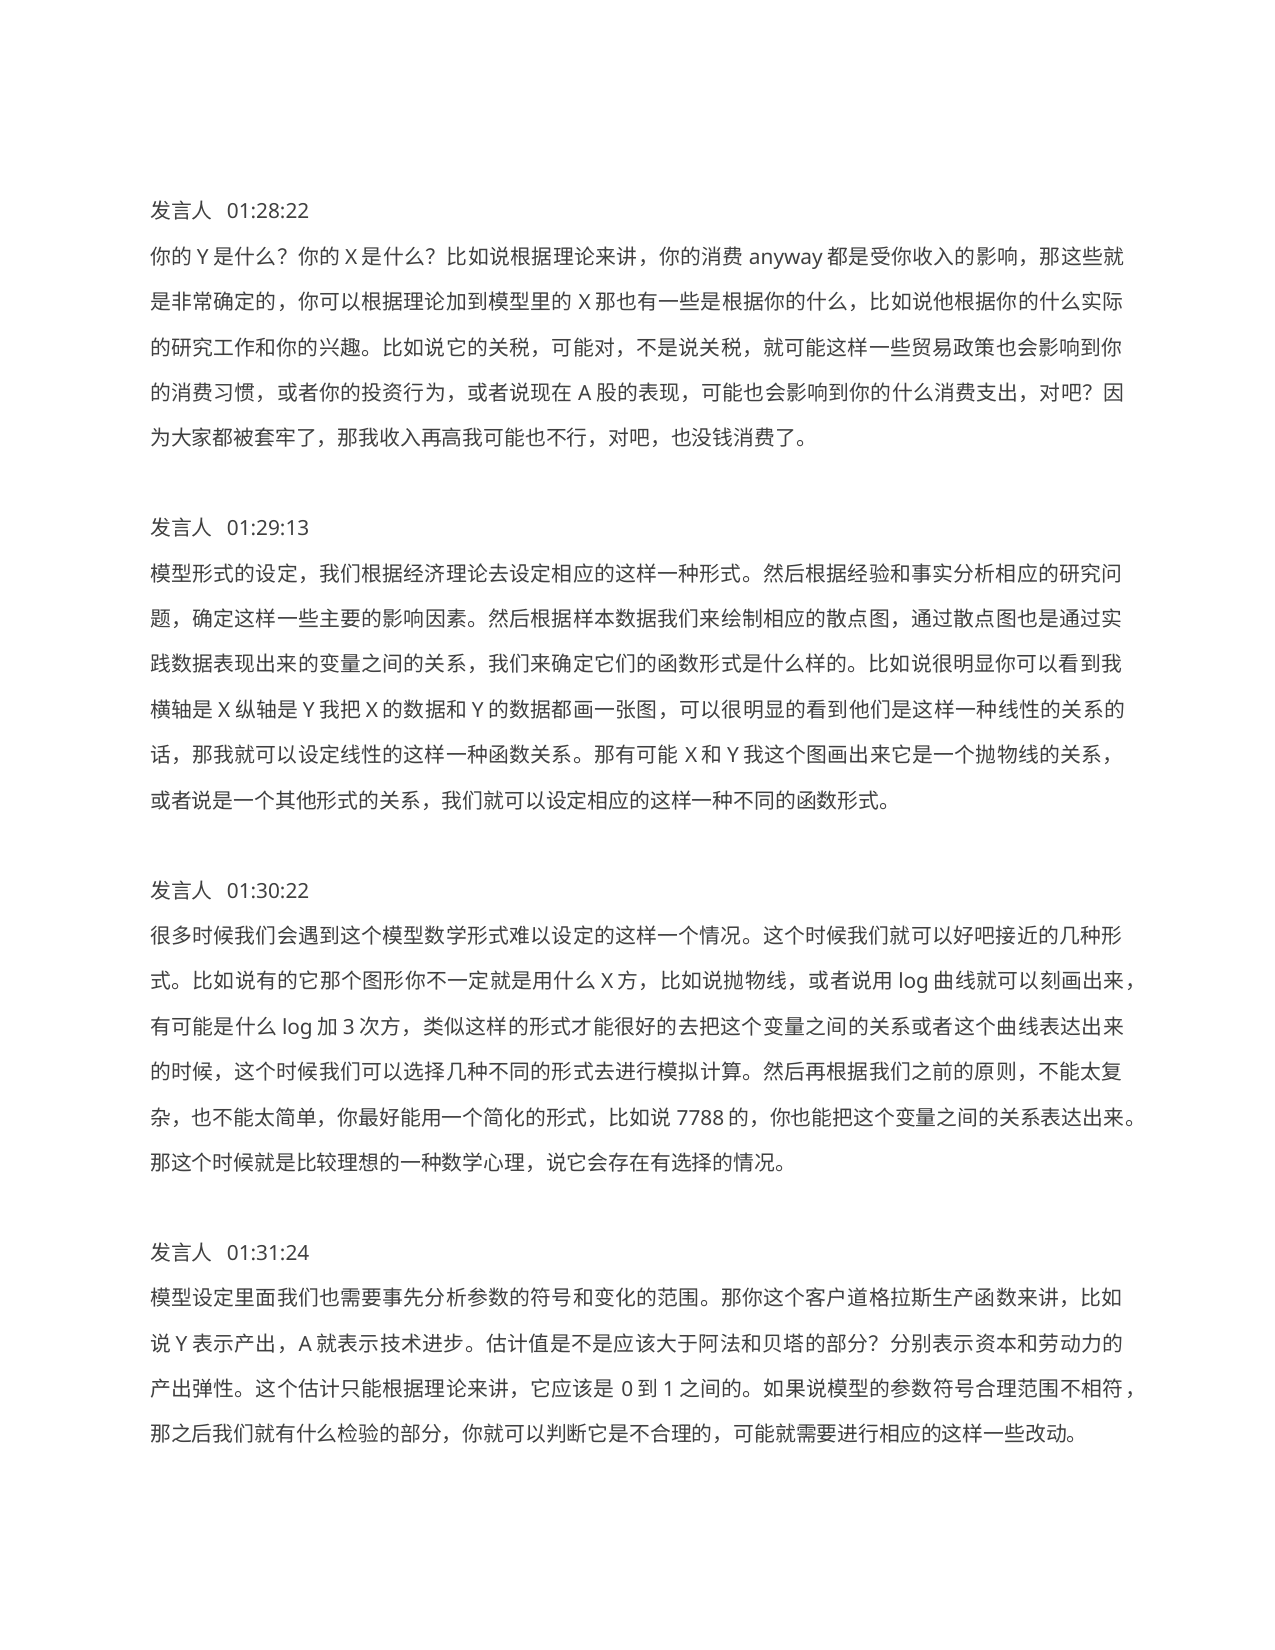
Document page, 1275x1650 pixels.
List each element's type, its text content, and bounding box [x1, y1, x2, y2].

text 发言人 01:31:24 [150, 1236, 1125, 1266]
text 模型设定里面我们也需要事先分析参数的符号和变化的范围。那你这个客户道格拉斯生产函数来讲，比如说Y表示产出，A就表示技术进步。估计值是不是应该大于阿法和贝塔的部分？分别表示资本和劳动力的产出弹性。这个估计只能根据理论来讲，它应该是0到1之间的。如果说模型的参数符号合理范围不相符，那之后我们就有什么检验的部分，你就可以判断它是不合理的，可能就需要进行相应的这样一些改动。 [150, 1282, 1125, 1448]
text 发言人 01:29:13 [150, 512, 1125, 542]
text 模型形式的设定，我们根据经济理论去设定相应的这样一种形式。然后根据经验和事实分析相应的研究问题，确定这样一些主要的影响因素。然后根据样本数据我们来绘制相应的散点图，通过散点图也是通过实践数据表现出来的变量之间的关系，我们来确定它们的函数形式是什么样的。比如说很明显你可以看到我横轴是X纵轴是Y我把X的数据和Y的数据都画一张图，可以很明显的看到他们是这样一种线性的关系的话，那我就可以设定线性的这样一种函数关系。那有可能X和Y我这个图画出来它是一个抛物线的关系，或者说是一个其他形式的关系，我们就可以设定相应的这样一种不同的函数形式。 [150, 557, 1125, 814]
text 发言人 01:30:22 [150, 874, 1125, 904]
text 发言人 01:28:22 [150, 195, 1125, 225]
text 很多时候我们会遇到这个模型数学形式难以设定的这样一个情况。这个时候我们就可以好吧接近的几种形式。比如说有的它那个图形你不一定就是用什么X方，比如说抛物线，或者说用log曲线就可以刻画出来，有可能是什么log加3次方，类似这样的形式才能很好的去把这个变量之间的关系或者这个曲线表达出来的时候，这个时候我们可以选择几种不同的形式去进行模拟计算。然后再根据我们之前的原则，不能太复杂，也不能太简单，你最好能用一个简化的形式，比如说7788的，你也能把这个变量之间的关系表达出来。那这个时候就是比较理想的一种数学心理，说它会存在有选择的情况。 [150, 919, 1125, 1176]
text 你的Y是什么？你的X是什么？比如说根据理论来讲，你的消费anyway都是受你收入的影响，那这些就是非常确定的，你可以根据理论加到模型里的X那也有一些是根据你的什么，比如说他根据你的什么实际的研究工作和你的兴趣。比如说它的关税，可能对，不是说关税，就可能这样一些贸易政策也会影响到你的消费习惯，或者你的投资行为，或者说现在A股的表现，可能也会影响到你的什么消费支出，对吧？因为大家都被套牢了，那我收入再高我可能也不行，对吧，也没钱消费了。 [150, 240, 1125, 452]
